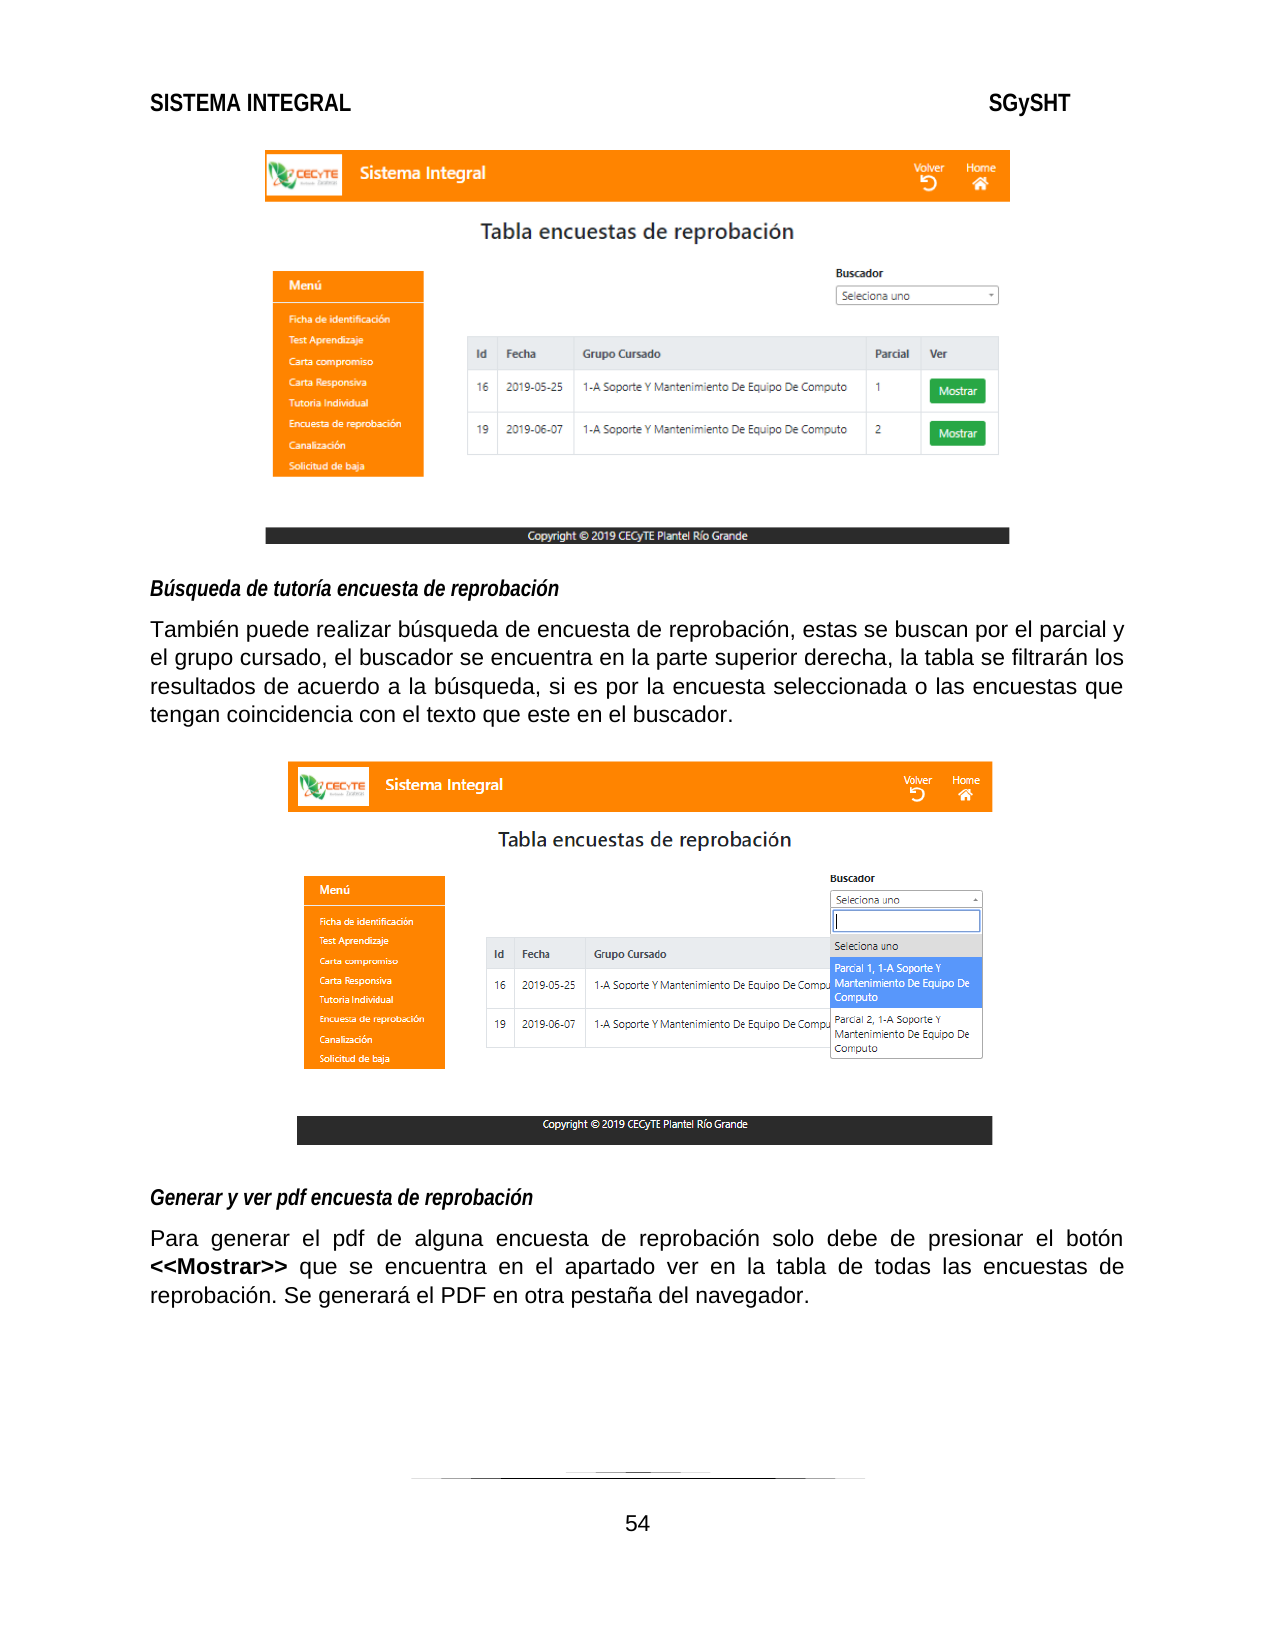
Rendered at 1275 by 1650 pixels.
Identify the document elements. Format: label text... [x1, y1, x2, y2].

picture [282, 758, 993, 1153]
text Para generar el pdf de alguna encuesta de reprobación solo debe de presionar el botón <<Mostrar>> que se encuentra en el apartado ver en la tabla de todas las encuestas de reprobación. Se generará el PDF en otra pestaña del navegador. [150, 1225, 1125, 1308]
picture [265, 150, 1010, 544]
subtitle Búsqueda de tutoría encuesta de reprobación [150, 575, 1125, 601]
text También puede realizar búsqueda de encuesta de reprobación, estas se buscan por el parcial y el grupo cursado, el buscador se encuentra en la parte superior derecha, la tabla se filtrarán los resultados de acuerdo a la búsqueda, si es por la encuesta seleccionada o las encuestas que tengan coincidencia con el texto que este en el buscador. [150, 616, 1125, 728]
subtitle Generar y ver pdf encuesta de reprobación [150, 1184, 1125, 1210]
